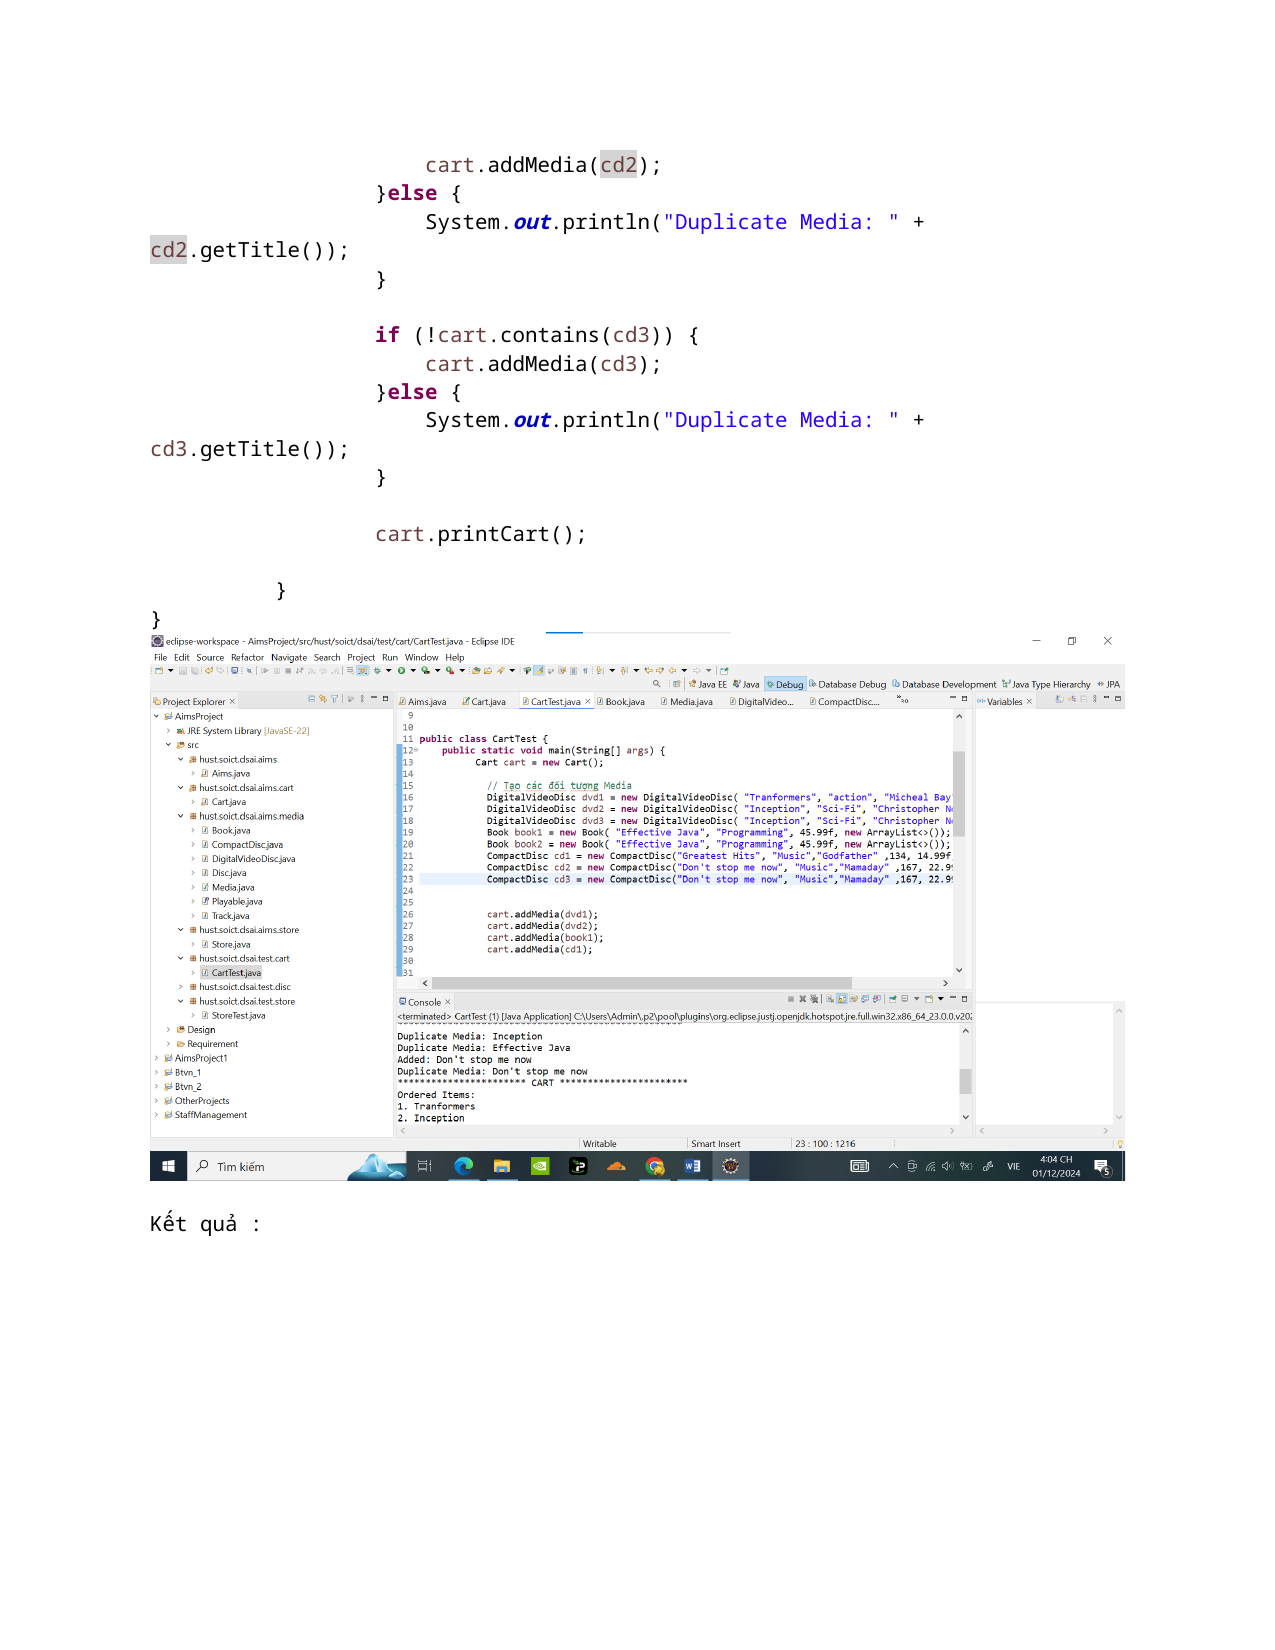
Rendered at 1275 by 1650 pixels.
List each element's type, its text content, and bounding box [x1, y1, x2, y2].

picture [150, 632, 1125, 1181]
text System.out.println("Duplicate Media: " + cd3.getTitle()); [150, 406, 1125, 462]
text } [150, 575, 1125, 604]
text } [150, 604, 1125, 632]
text cart.addMedia(cd2); [150, 150, 600, 178]
text }else { [150, 178, 1125, 207]
text cart.printCart(); [150, 519, 1125, 547]
text Kết quả : [150, 1209, 1125, 1237]
text } [150, 264, 1125, 292]
text } [150, 462, 1125, 491]
text cart.addMedia(cd3); [150, 349, 1125, 377]
text System.out.println("Duplicate Media: " + cd2.getTitle()); [150, 207, 1125, 264]
text }else { [150, 377, 1125, 406]
text cart.addMedia(cd2); [637, 150, 1125, 178]
text if (!cart.contains(cd3)) { [150, 320, 1125, 349]
